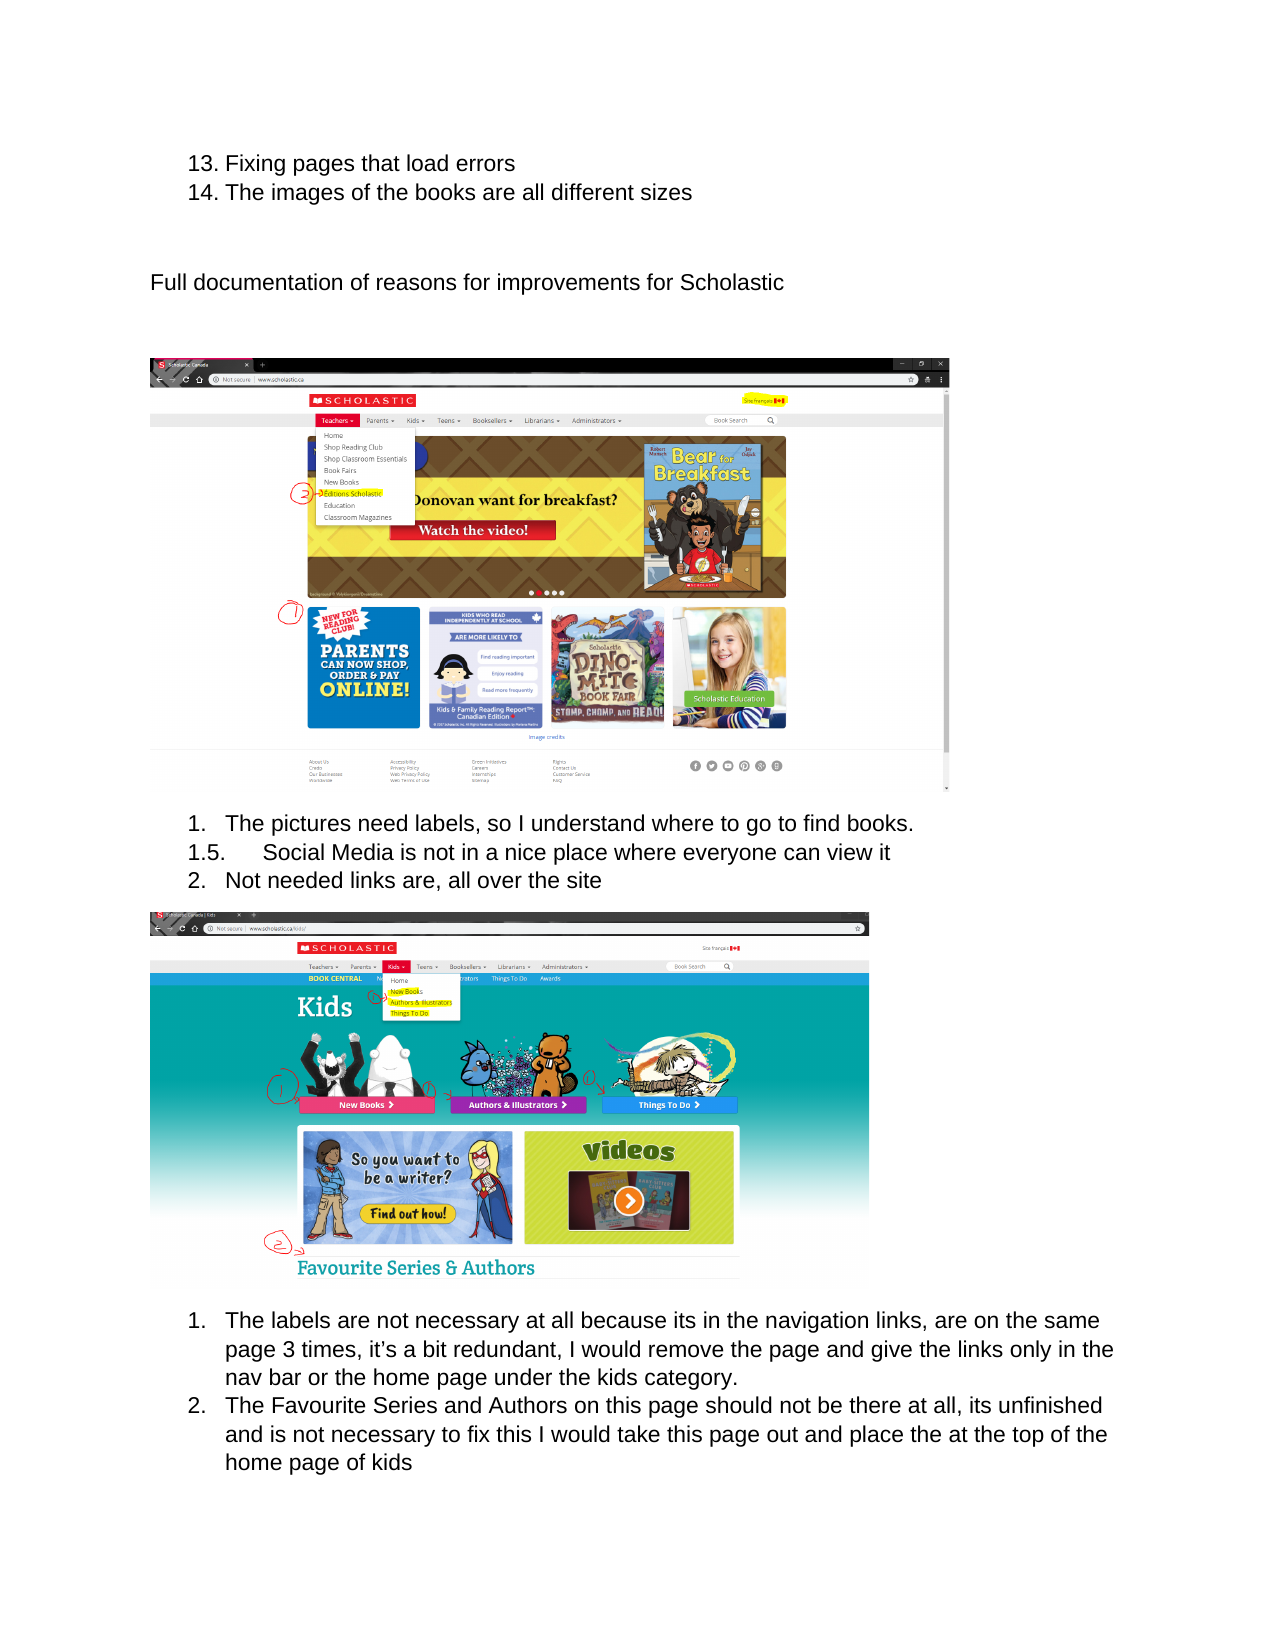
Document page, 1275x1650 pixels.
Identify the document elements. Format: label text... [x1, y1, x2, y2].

list Social Media is not in a nice place where everyone can view it [187, 839, 1125, 865]
text Full documentation of reasons for improvements for Scholastic [150, 269, 1125, 295]
picture [150, 912, 870, 1289]
list The images of the books are all different sizes [187, 178, 1125, 205]
picture [150, 358, 950, 792]
list The pictures need labels, so I understand where to go to find books. [187, 810, 1125, 837]
list Not needed links are, all over the site [187, 867, 1125, 893]
list The labels are not necessary at all because its in the navigation links, are on the same page 3 times, it’s a bit redundant, I would remove the page and give the links only in the nav bar or the home page under the kids category. [187, 1307, 1125, 1390]
list The Favourite Series and Authors on this page should not be there at all, its unfinished and is not necessary to fix this I would take this page out and place the at the top of the home page of kids [187, 1392, 1125, 1476]
list Fixing pages that load errors [187, 150, 1125, 176]
